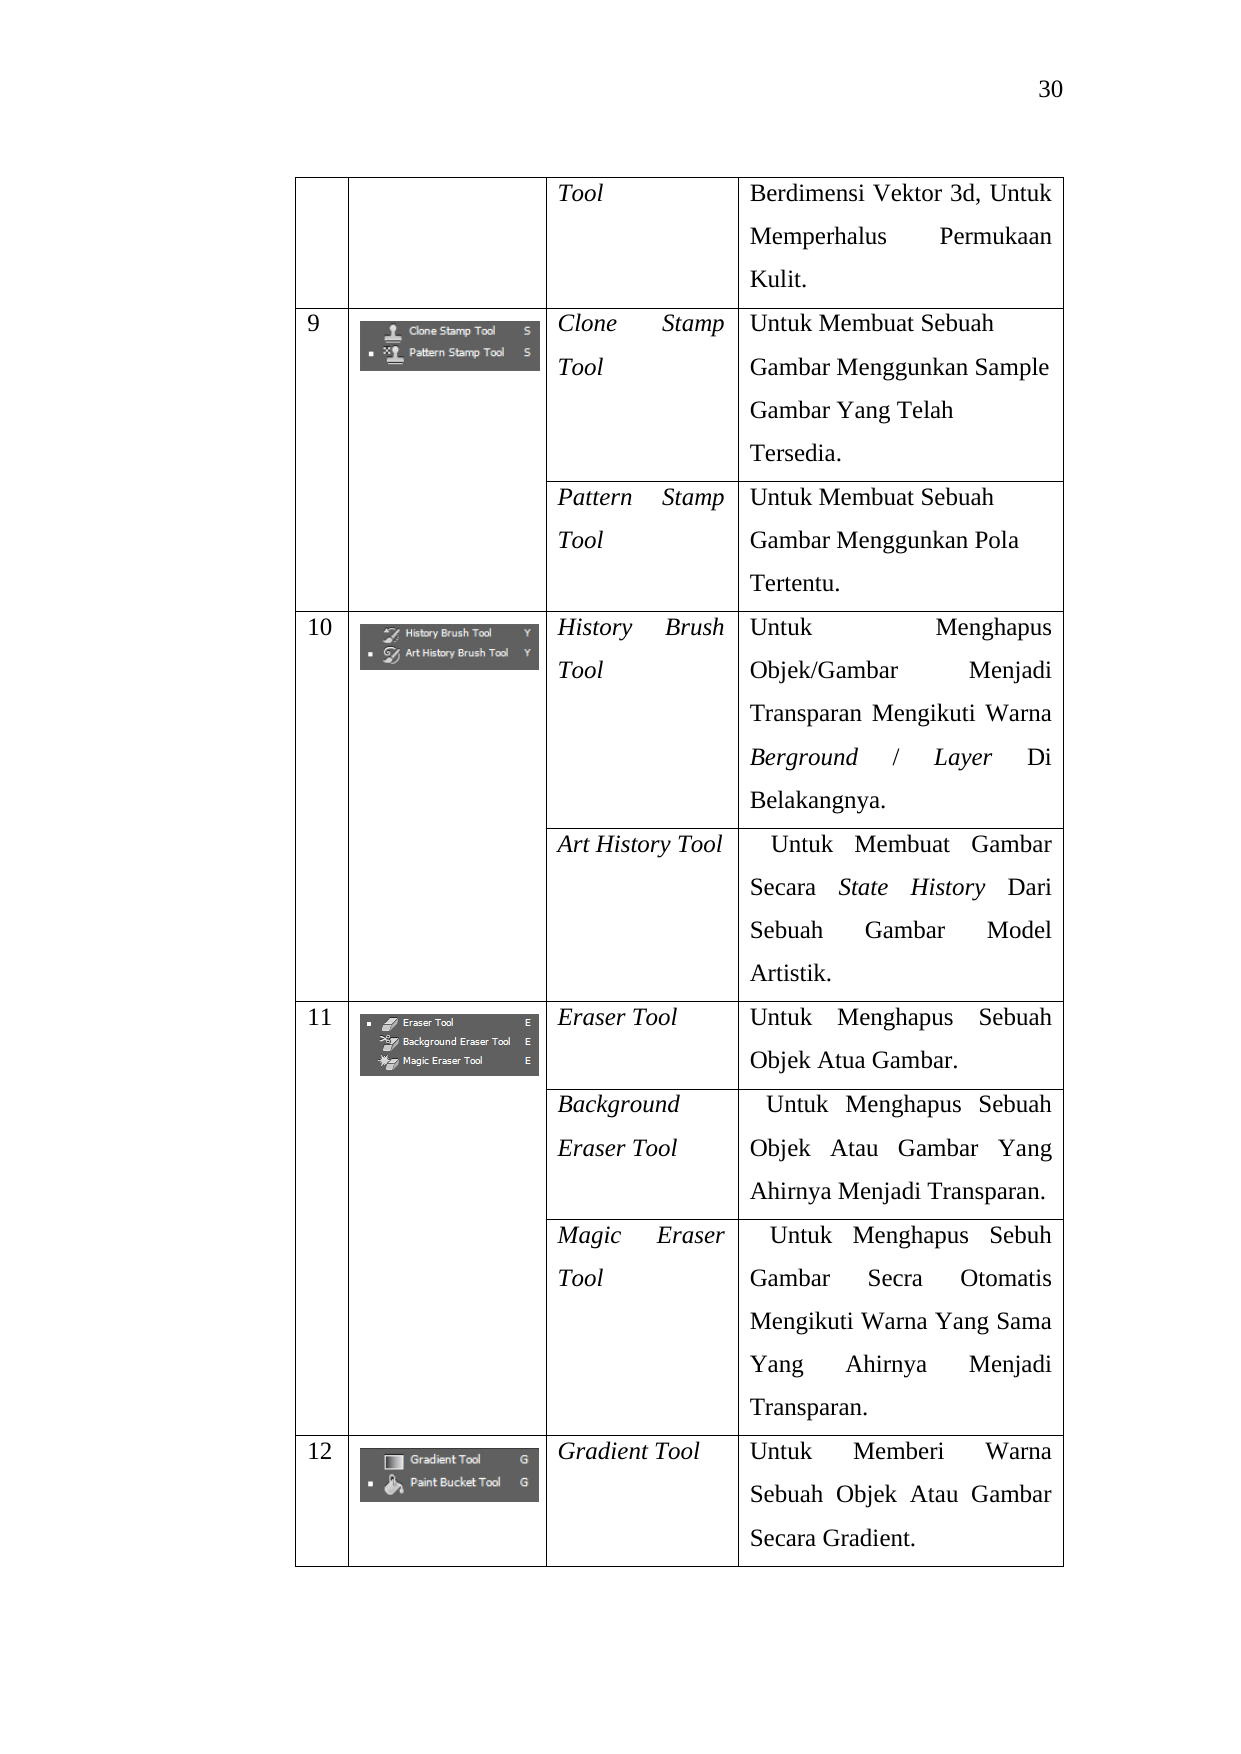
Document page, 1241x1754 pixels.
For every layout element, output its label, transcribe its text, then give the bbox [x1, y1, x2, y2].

table_cell Untuk Membuat Gambar Secara State History Dari Sebuah Gambar Model Artistik. [739, 829, 1063, 1001]
table_cell Mixer Brush Tool [547, 178, 738, 307]
picture [360, 321, 540, 371]
table_cell Untuk Menghapus Sebuh Gambar Secra Otomatis Mengikuti Warna Yang Sama Yang Ahirnya Menjadi Transparan. [739, 1220, 1063, 1435]
picture [360, 1448, 539, 1502]
table_cell 11 [296, 1002, 348, 1435]
table_cell Eraser Tool [547, 1002, 738, 1088]
table_cell [349, 309, 546, 611]
table_cell 10 [296, 612, 348, 1001]
table_cell Untuk Menghapus Objek/Gambar Menjadi Transparan Mengikuti Warna Berground / Layer Di Belakangnya. [739, 612, 1063, 828]
table_cell Clone Stamp Tool [547, 309, 738, 481]
table_cell Untuk Membuat Sebuah Gambar Menggunkan Sample Gambar Yang Telah Tersedia. [739, 309, 1063, 481]
table_cell Untuk Memberi Warna Sebuah Objek Atau Gambar Secara Gradient. [739, 1436, 1063, 1566]
table_cell History Brush Tool [547, 612, 738, 828]
picture [360, 624, 539, 670]
picture [360, 1014, 539, 1076]
table_cell Magic Eraser Tool [547, 1220, 738, 1435]
table_cell [349, 1436, 546, 1566]
table_cell 12 [296, 1436, 348, 1566]
table_cell Art History Tool [547, 829, 738, 1001]
table_cell Untuk Menghapus Sebuah Objek Atua Gambar. [739, 1002, 1063, 1088]
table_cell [739, 178, 1063, 307]
table_cell Background Eraser Tool [547, 1090, 738, 1219]
table_cell Untuk Membuat Sebuah Gambar Menggunkan Pola Tertentu. [739, 482, 1063, 611]
table_cell 9 [296, 309, 348, 611]
table_cell Gradient Tool [547, 1436, 738, 1566]
table_cell Untuk Menghapus Sebuah Objek Atau Gambar Yang Ahirnya Menjadi Transparan. [739, 1090, 1063, 1219]
table_cell Pattern Stamp Tool [547, 482, 738, 611]
table_cell [349, 612, 546, 1001]
table_cell [349, 1002, 546, 1435]
